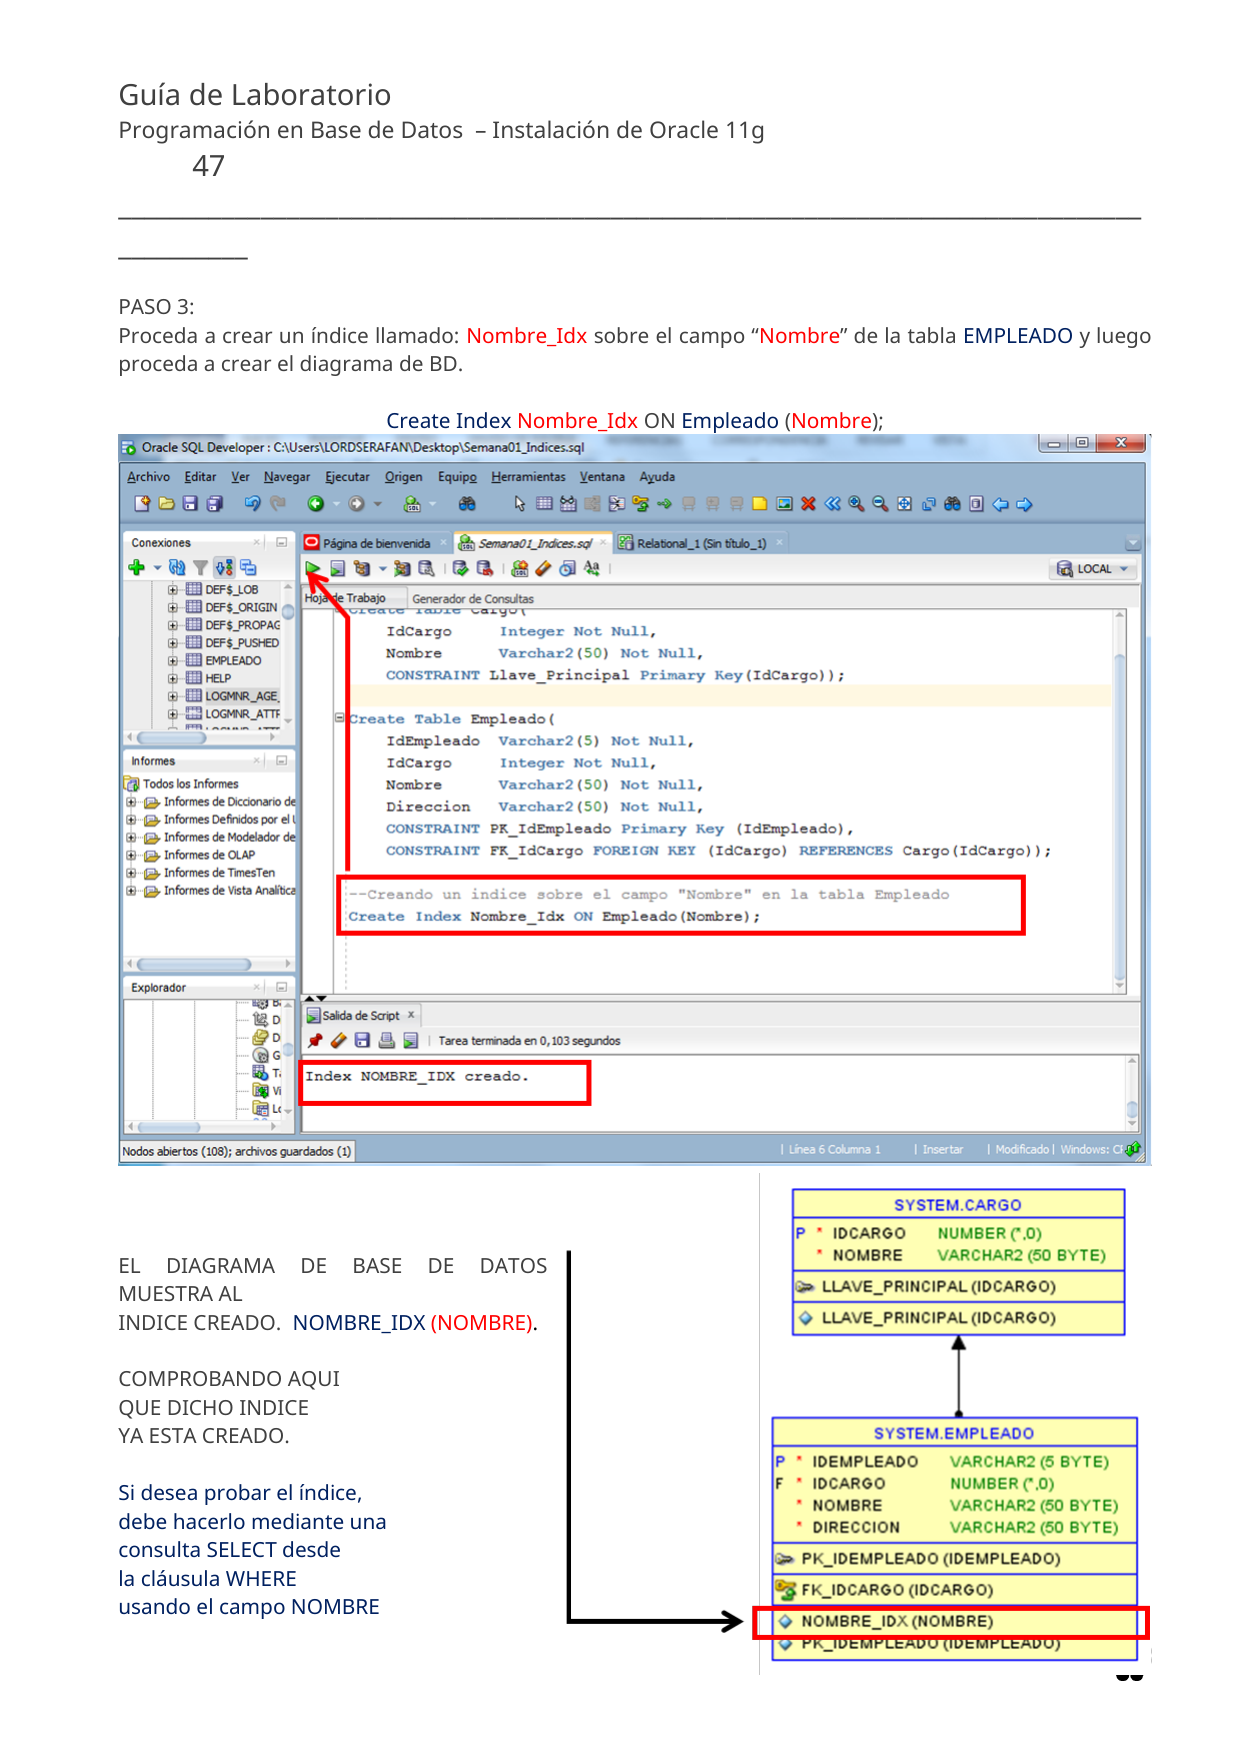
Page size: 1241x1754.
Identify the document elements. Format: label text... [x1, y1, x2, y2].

text consulta SELECT desde [118, 1535, 566, 1564]
text Proceda a crear un índice llamado: Nombre_Idx sobre el campo “Nombre” de la tabla EMPLEADO y luego proceda a crear el diagrama de BD. [118, 321, 1152, 378]
text YA ESTA CREADO. [118, 1421, 566, 1450]
text usando el campo NOMBRE [118, 1592, 566, 1621]
text debe hacerlo mediante una [118, 1507, 566, 1535]
text INDICE CREADO. NOMBRE_IDX (NOMBRE). [118, 1308, 566, 1336]
text Create Index Nombre_Idx ON Empleado (Nombre); [118, 406, 1152, 434]
text Si desea probar el índice, [118, 1478, 566, 1507]
picture [566, 1173, 1152, 1681]
text PASO 3: [118, 292, 1152, 321]
text EL DIAGRAMA DE BASE DE DATOS MUESTRA AL [118, 1251, 566, 1308]
text la cláusula WHERE [118, 1564, 566, 1592]
text COMPROBANDO AQUI [118, 1364, 566, 1393]
picture [118, 434, 1152, 1166]
text QUE DICHO INDICE [118, 1393, 566, 1421]
